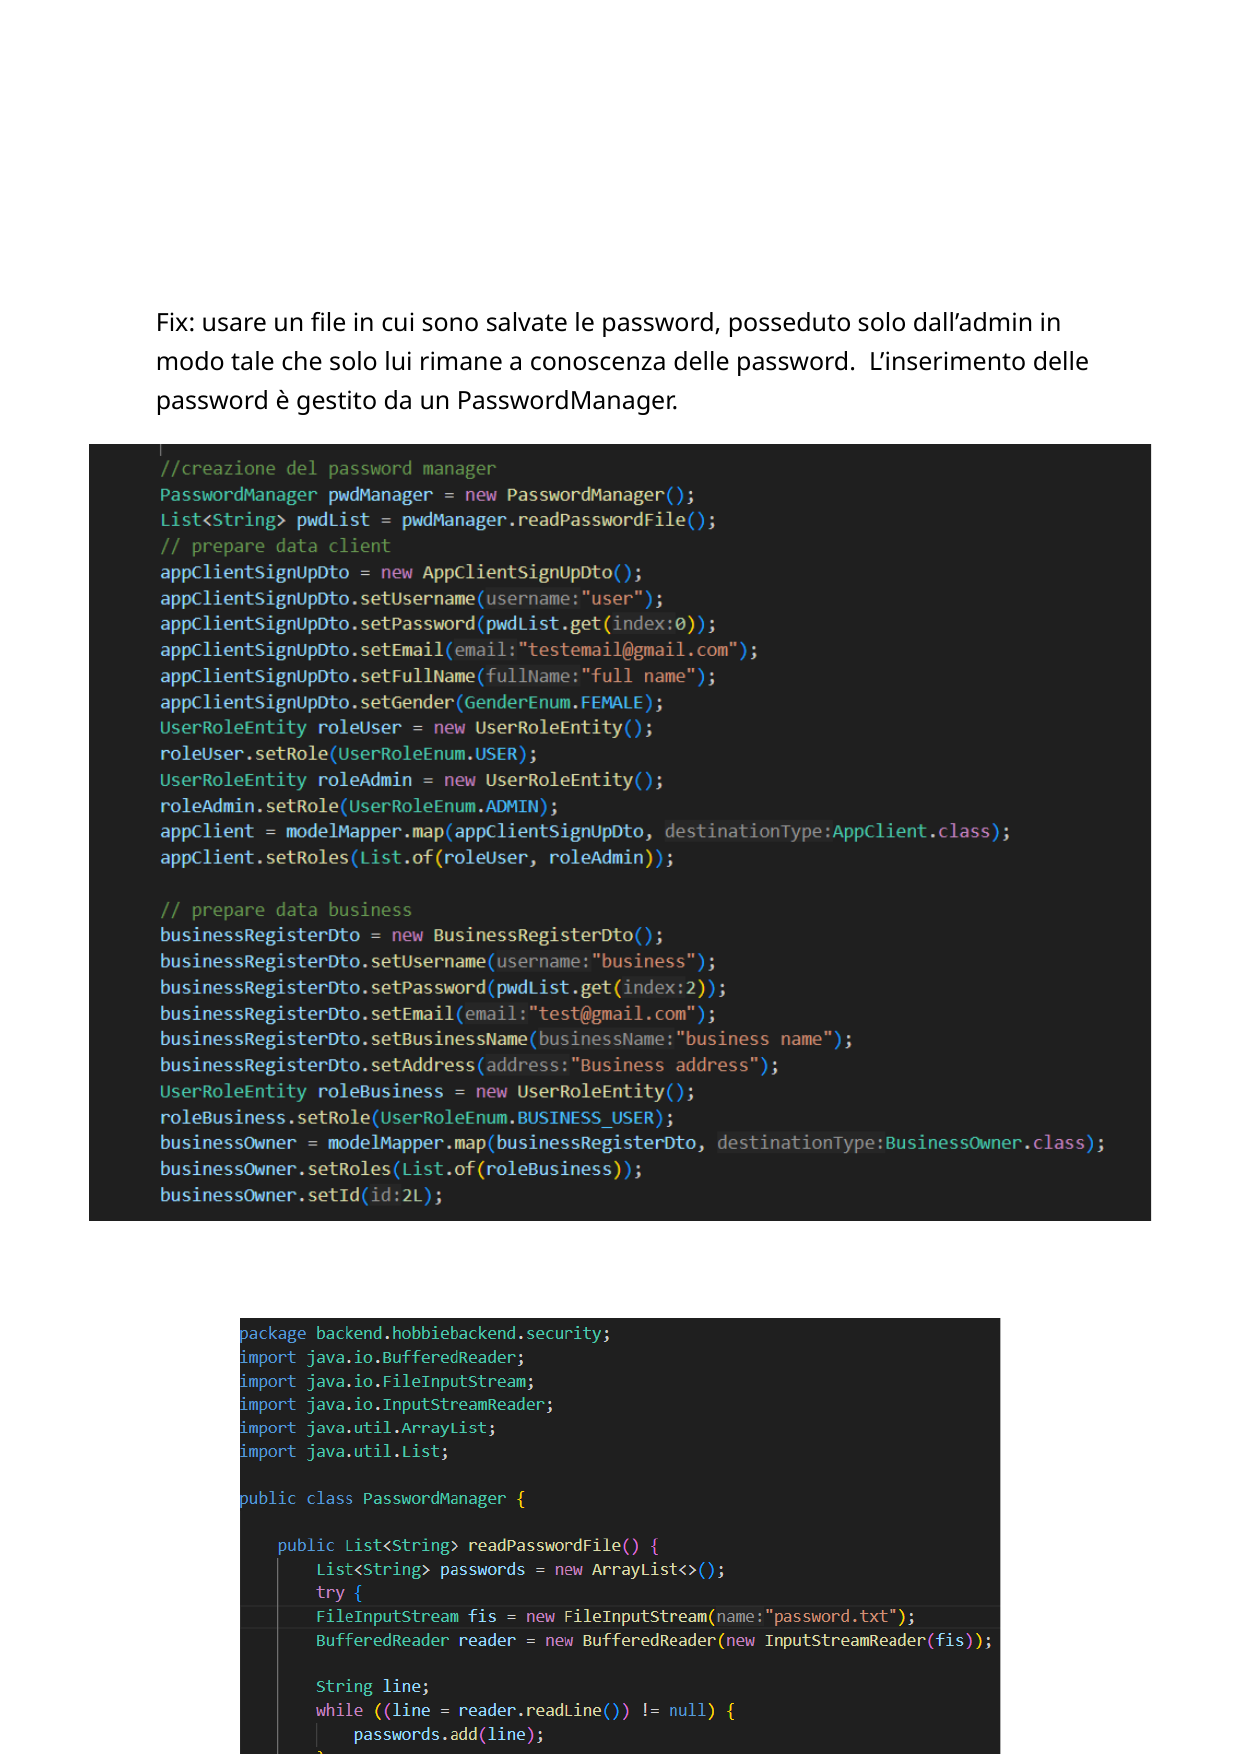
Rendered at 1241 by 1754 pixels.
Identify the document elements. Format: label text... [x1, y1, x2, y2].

picture [89, 444, 1152, 1221]
list Fix: usare un file in cui sono salvate le password, posseduto solo dall’admin in modo tale che solo lui rimane a conoscenza delle password. L’inserimento delle password è gestito da un PasswordManager. [156, 304, 1122, 417]
picture [240, 1318, 1001, 1754]
